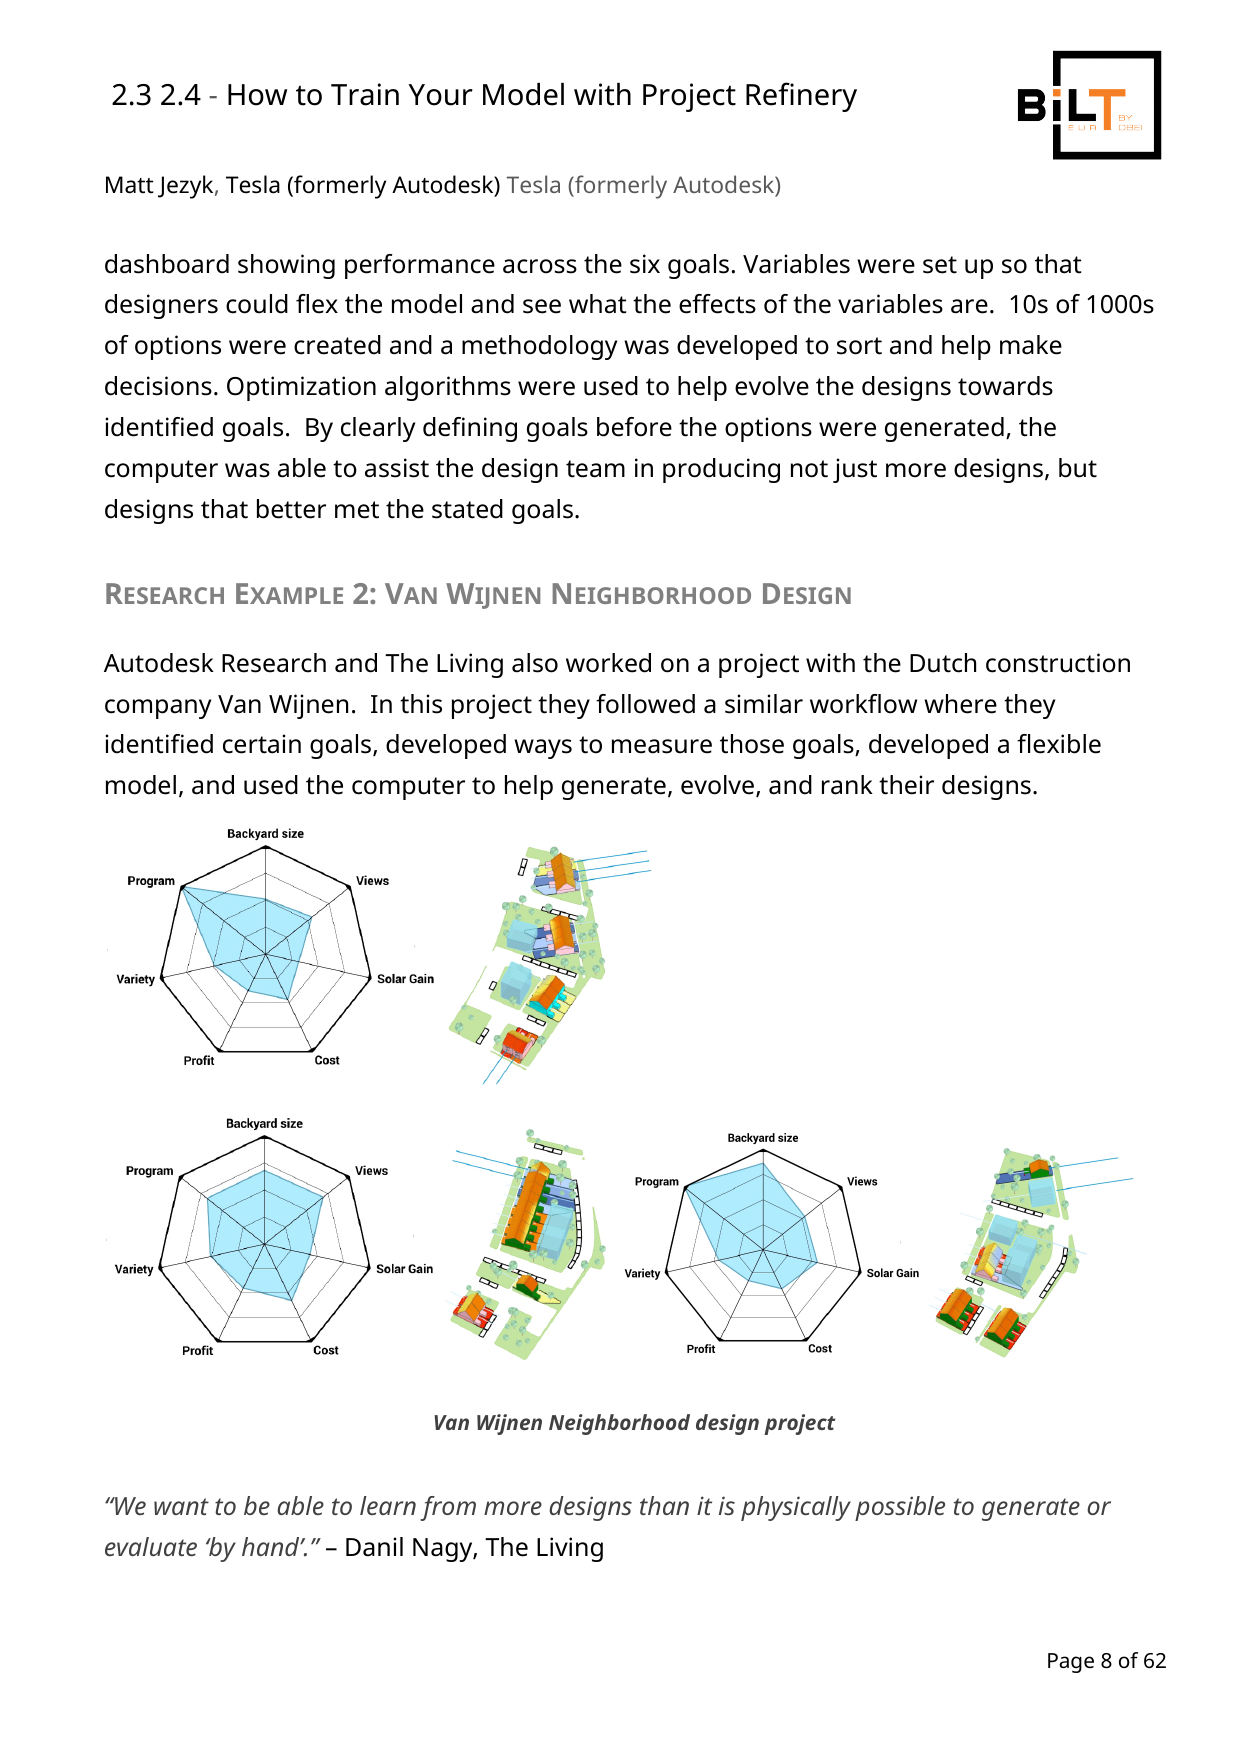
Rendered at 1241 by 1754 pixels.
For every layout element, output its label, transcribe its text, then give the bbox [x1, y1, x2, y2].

picture [621, 1121, 1137, 1390]
picture [103, 808, 657, 1095]
text Autodesk Research and The Living also worked on a project with the Dutch construction company Van Wijnen. In this project they followed a similar workflow where they identified certain goals, developed ways to measure those goals, developed a flexible model, and used the computer to help generate, evolve, and rank their designs. [103, 646, 1167, 802]
subtitle Van Wijnen Neighborhood design project [103, 1408, 1167, 1436]
picture [103, 1100, 616, 1390]
picture [1009, 43, 1167, 163]
subtitle Research Example 2: Van Wijnen Neighborhood Design [103, 573, 1167, 613]
text “We want to be able to learn from more designs than it is physically possible to generate or evaluate ‘by hand’.” – Danil Nagy, The Living [103, 1489, 1167, 1564]
